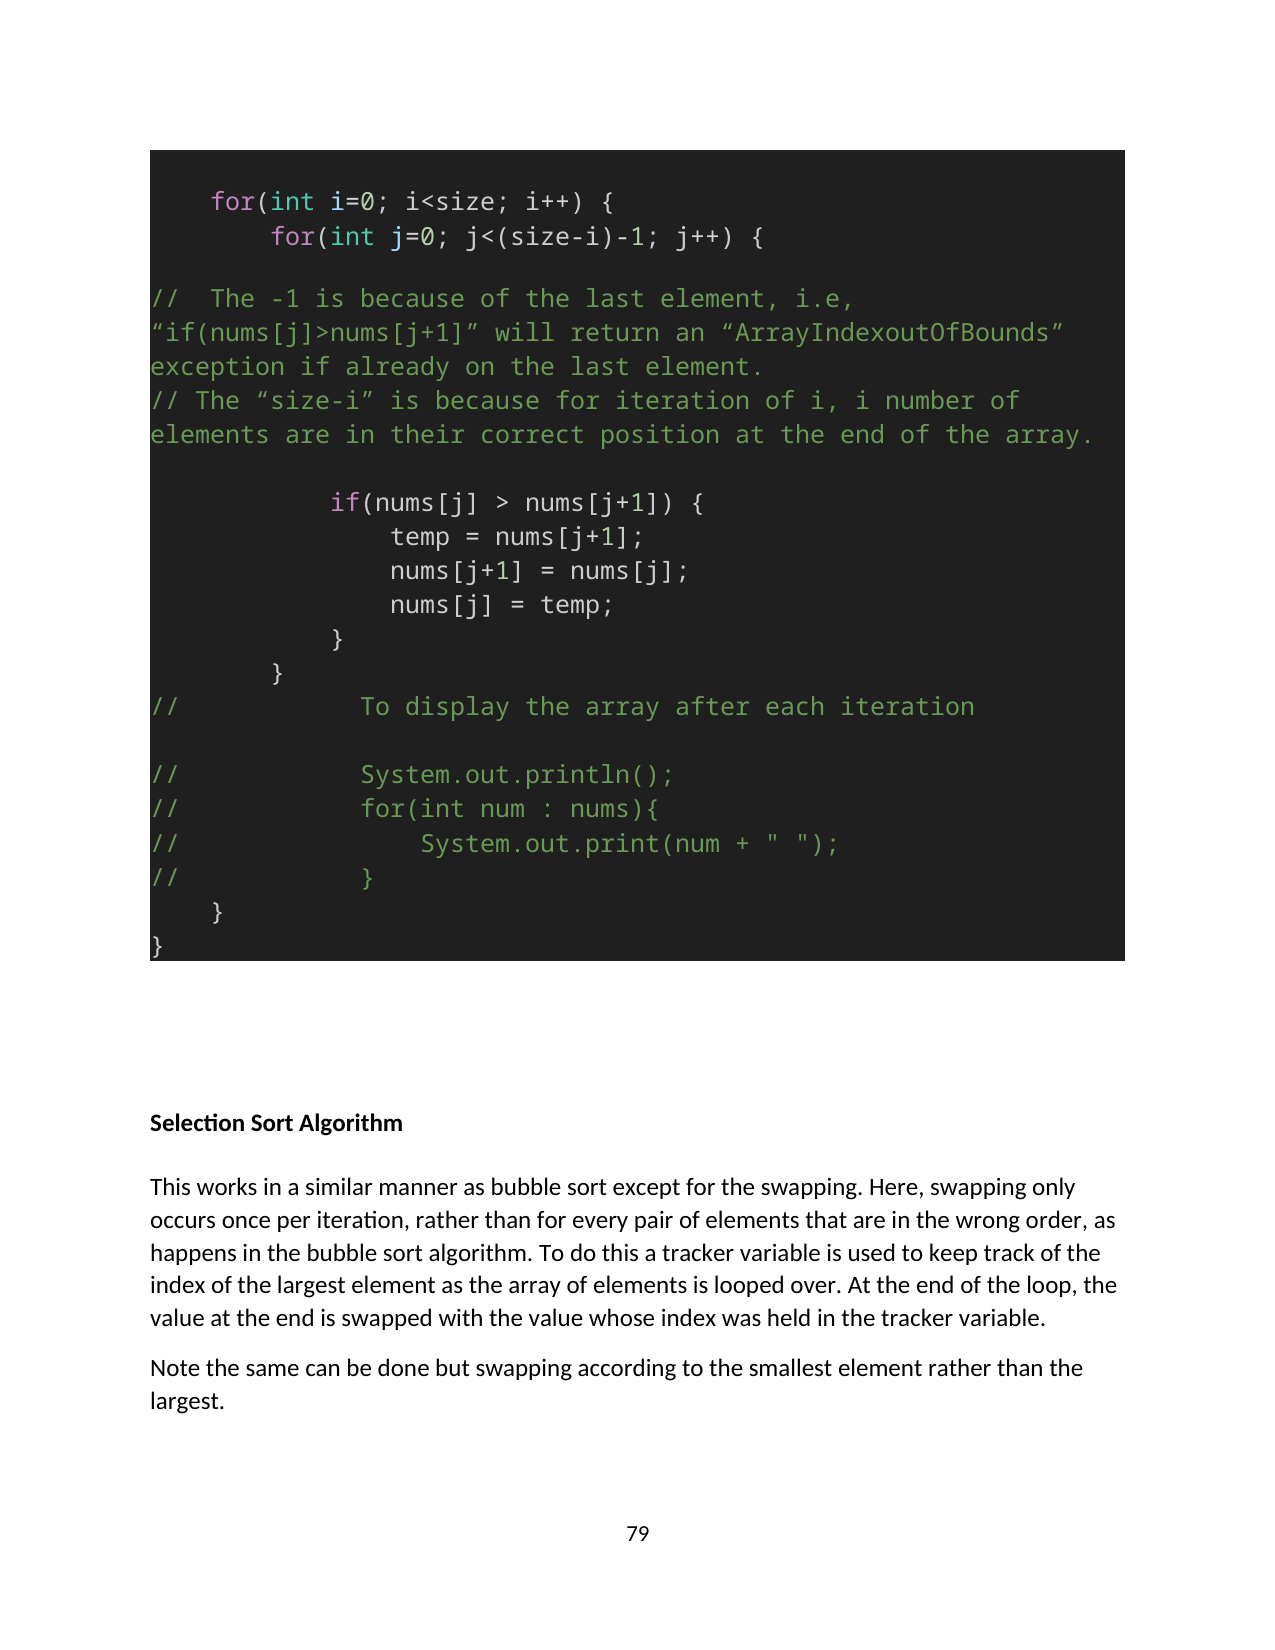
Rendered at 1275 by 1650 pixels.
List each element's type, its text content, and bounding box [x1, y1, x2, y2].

text // System.out.print(num + " "); [150, 825, 1125, 859]
text // The -1 is because of the last element, i.e, “if(nums[j]>nums[j+1]” will return an “ArrayIndexoutOfBounds” exception if already on the last element. [150, 280, 1125, 382]
text // System.out.println(); [150, 757, 1125, 791]
text nums[j+1] = nums[j]; [150, 553, 1125, 587]
text } [150, 893, 1125, 927]
text for(int i=0; i<size; i++) { [150, 184, 1125, 218]
text if(nums[j] > nums[j+1]) { [150, 484, 1125, 519]
text This works in a similar manner as bubble sort except for the swapping. Here, swapping only occurs once per iteration, rather than for every pair of elements that are in the wrong order, as happens in the bubble sort algorithm. To do this a tracker variable is used to keep track of the index of the largest element as the array of elements is looped over. At the end of the loop, the value at the end is swapped with the value whose index was held in the tracker variable. [150, 1171, 1125, 1333]
text nums[j] = temp; [150, 587, 1125, 621]
text } [150, 927, 1125, 961]
text // To display the array after each iteration [150, 689, 1125, 723]
text temp = nums[j+1]; [150, 519, 1125, 553]
subtitle Selection Sort Algorithm [150, 1107, 1125, 1138]
text } [150, 621, 1125, 655]
text Note the same can be done but swapping according to the smallest element rather than the largest. [150, 1352, 1125, 1416]
text // for(int num : nums){ [150, 791, 1125, 825]
text } [150, 655, 1125, 689]
text // } [150, 859, 1125, 893]
text for(int j=0; j<(size-i)-1; j++) { [150, 218, 1125, 252]
text // The “size-i” is because for iteration of i, i number of elements are in their correct position at the end of the array. [150, 382, 1125, 451]
